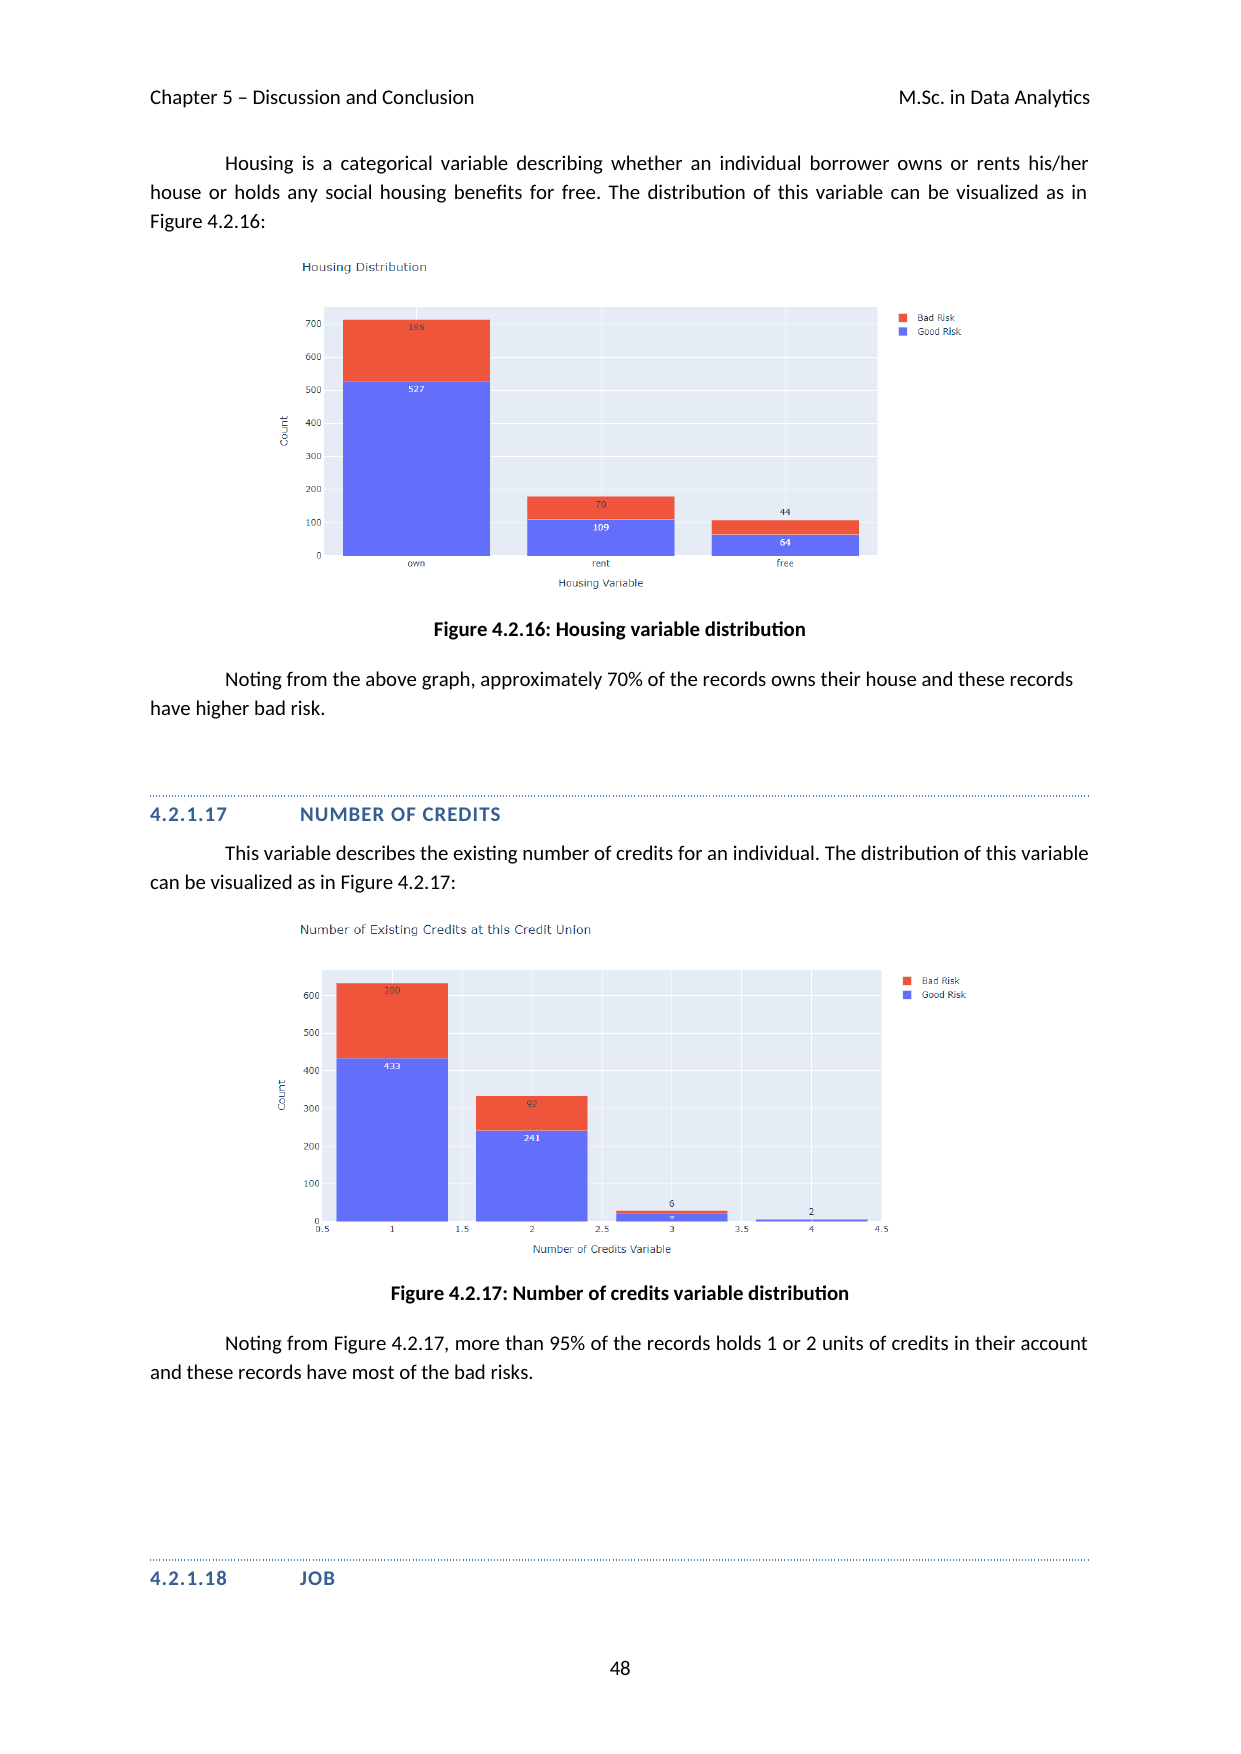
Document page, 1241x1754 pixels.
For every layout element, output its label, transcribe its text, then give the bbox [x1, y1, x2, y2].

text Figure 4.2.17: Number of credits variable distribution [150, 1280, 1090, 1305]
text Noting from the above graph, approximately 70% of the records owns their house and these records have higher bad risk. [150, 666, 1090, 720]
subtitle 4.2.1.17 Number of Credits [150, 795, 1090, 826]
text Figure 4.2.16: Housing variable distribution [150, 616, 1090, 641]
picture [271, 919, 969, 1256]
text Noting from Figure 4.2.17, more than 95% of the records holds 1 or 2 units of credits in their account and these records have most of the bad risks. [150, 1330, 1090, 1384]
subtitle 4.2.1.18 Job [150, 1559, 1090, 1590]
text This variable describes the existing number of credits for an individual. The distribution of this variable can be visualized as in Figure 4.2.17: [150, 840, 1090, 895]
text Housing is a categorical variable describing whether an individual borrower owns or rents his/her house or holds any social housing benefits for free. The distribution of this variable can be visualized as in Figure 4.2.16: [150, 150, 1090, 234]
picture [277, 258, 963, 592]
